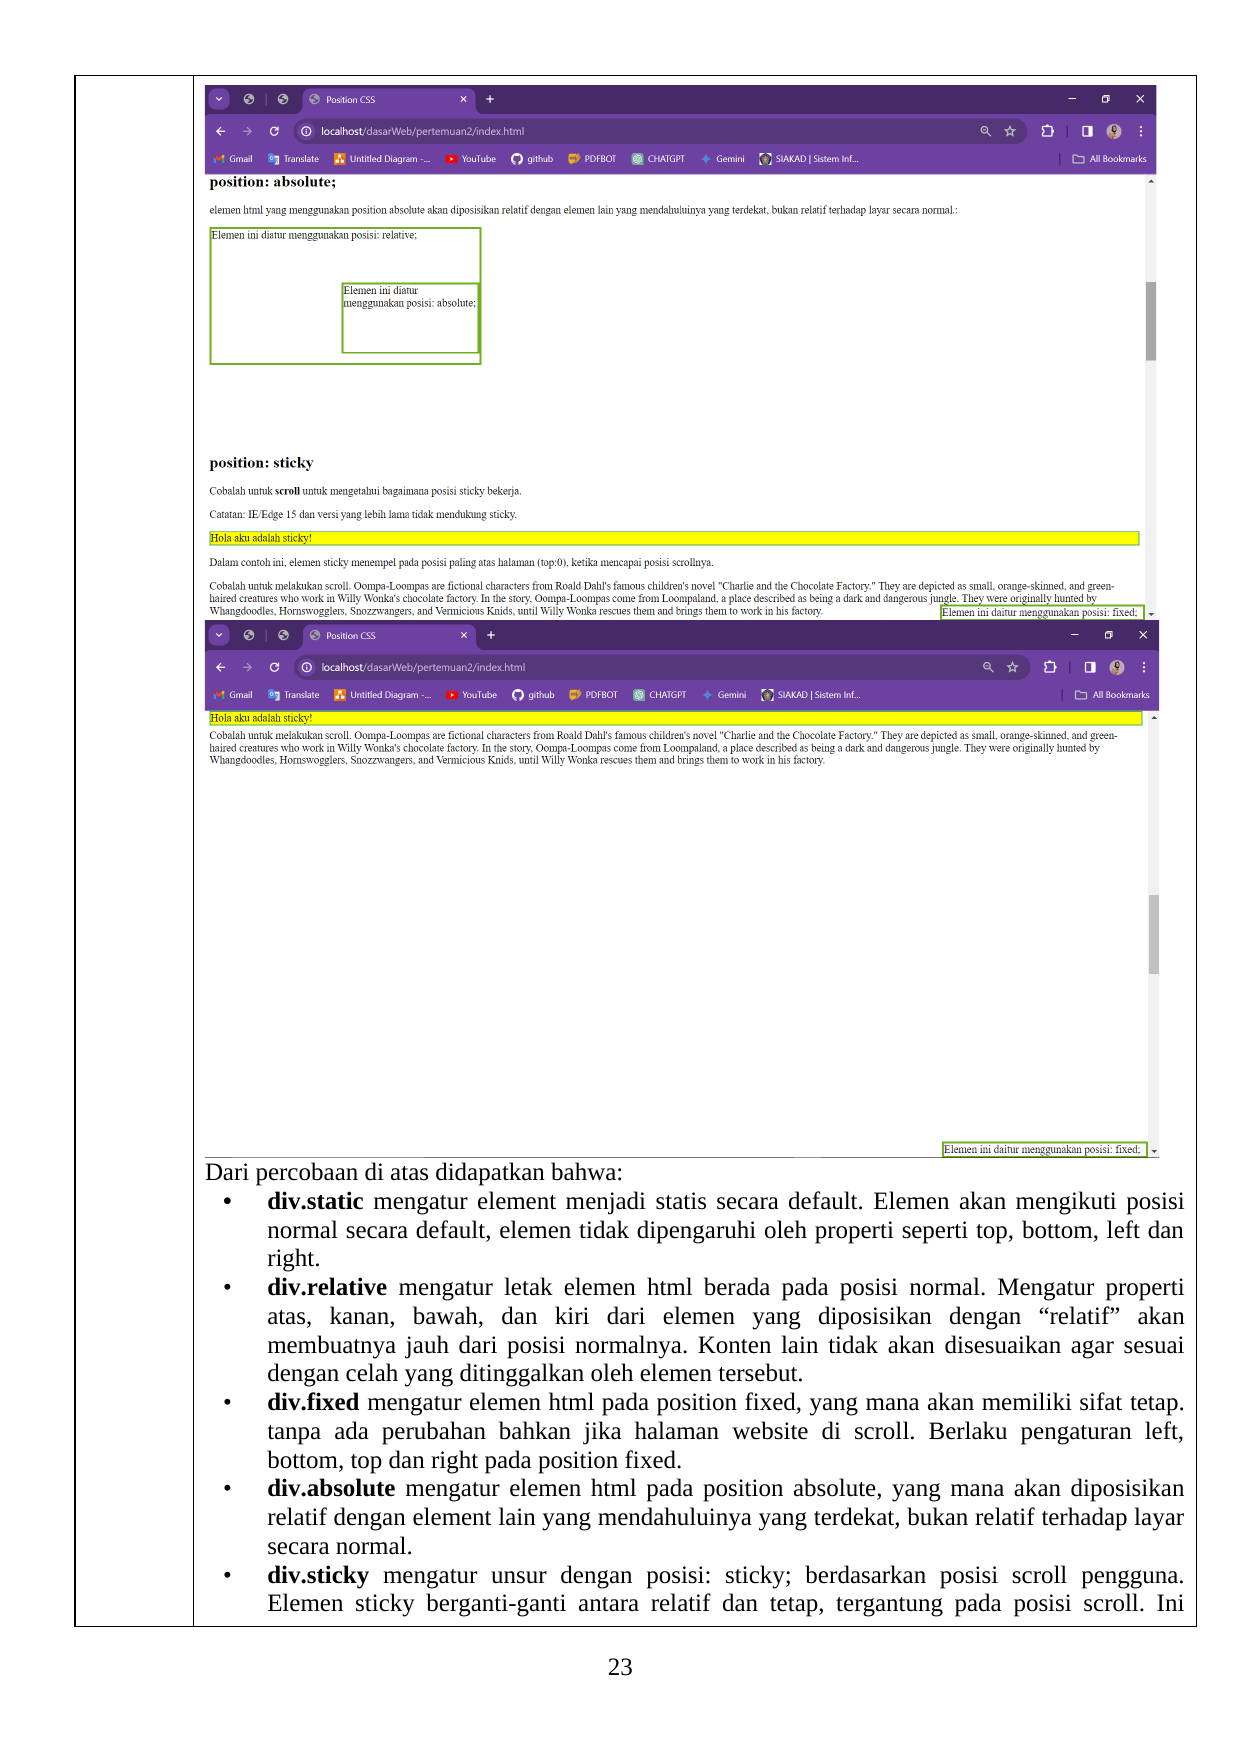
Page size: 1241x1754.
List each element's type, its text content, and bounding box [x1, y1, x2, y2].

picture [204, 85, 1160, 1158]
table_cell 9 [76, 76, 193, 1626]
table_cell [194, 76, 1196, 1626]
